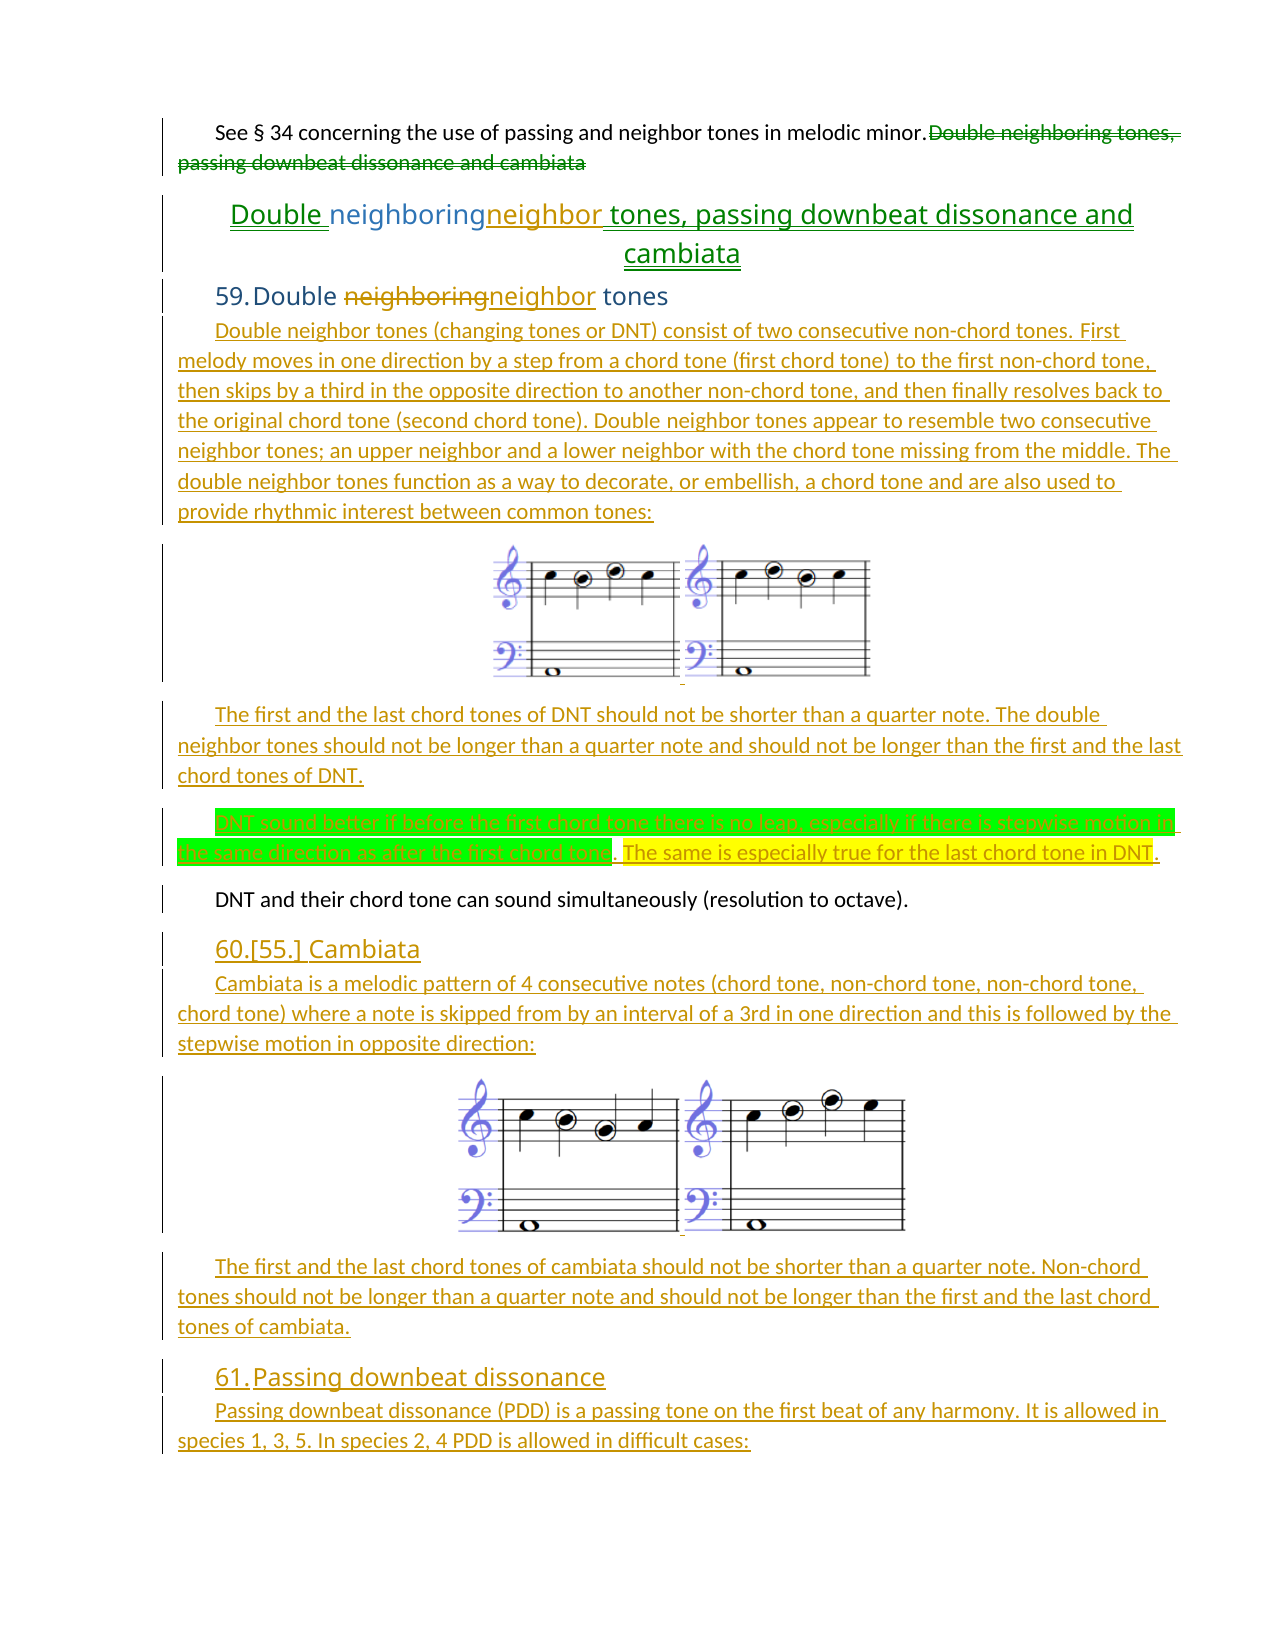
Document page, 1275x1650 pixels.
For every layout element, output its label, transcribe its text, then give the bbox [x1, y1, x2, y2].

picture [458, 1076, 680, 1234]
picture [685, 544, 871, 682]
picture [684, 1077, 906, 1234]
subtitle Double tones [215, 279, 1186, 313]
text See § 34 concerning the use of passing and neighbor tones in melodic minor. [177, 118, 1186, 176]
text DNT and their chord tone can sound simultaneously (resolution to octave). [177, 885, 1186, 913]
picture [493, 543, 680, 682]
